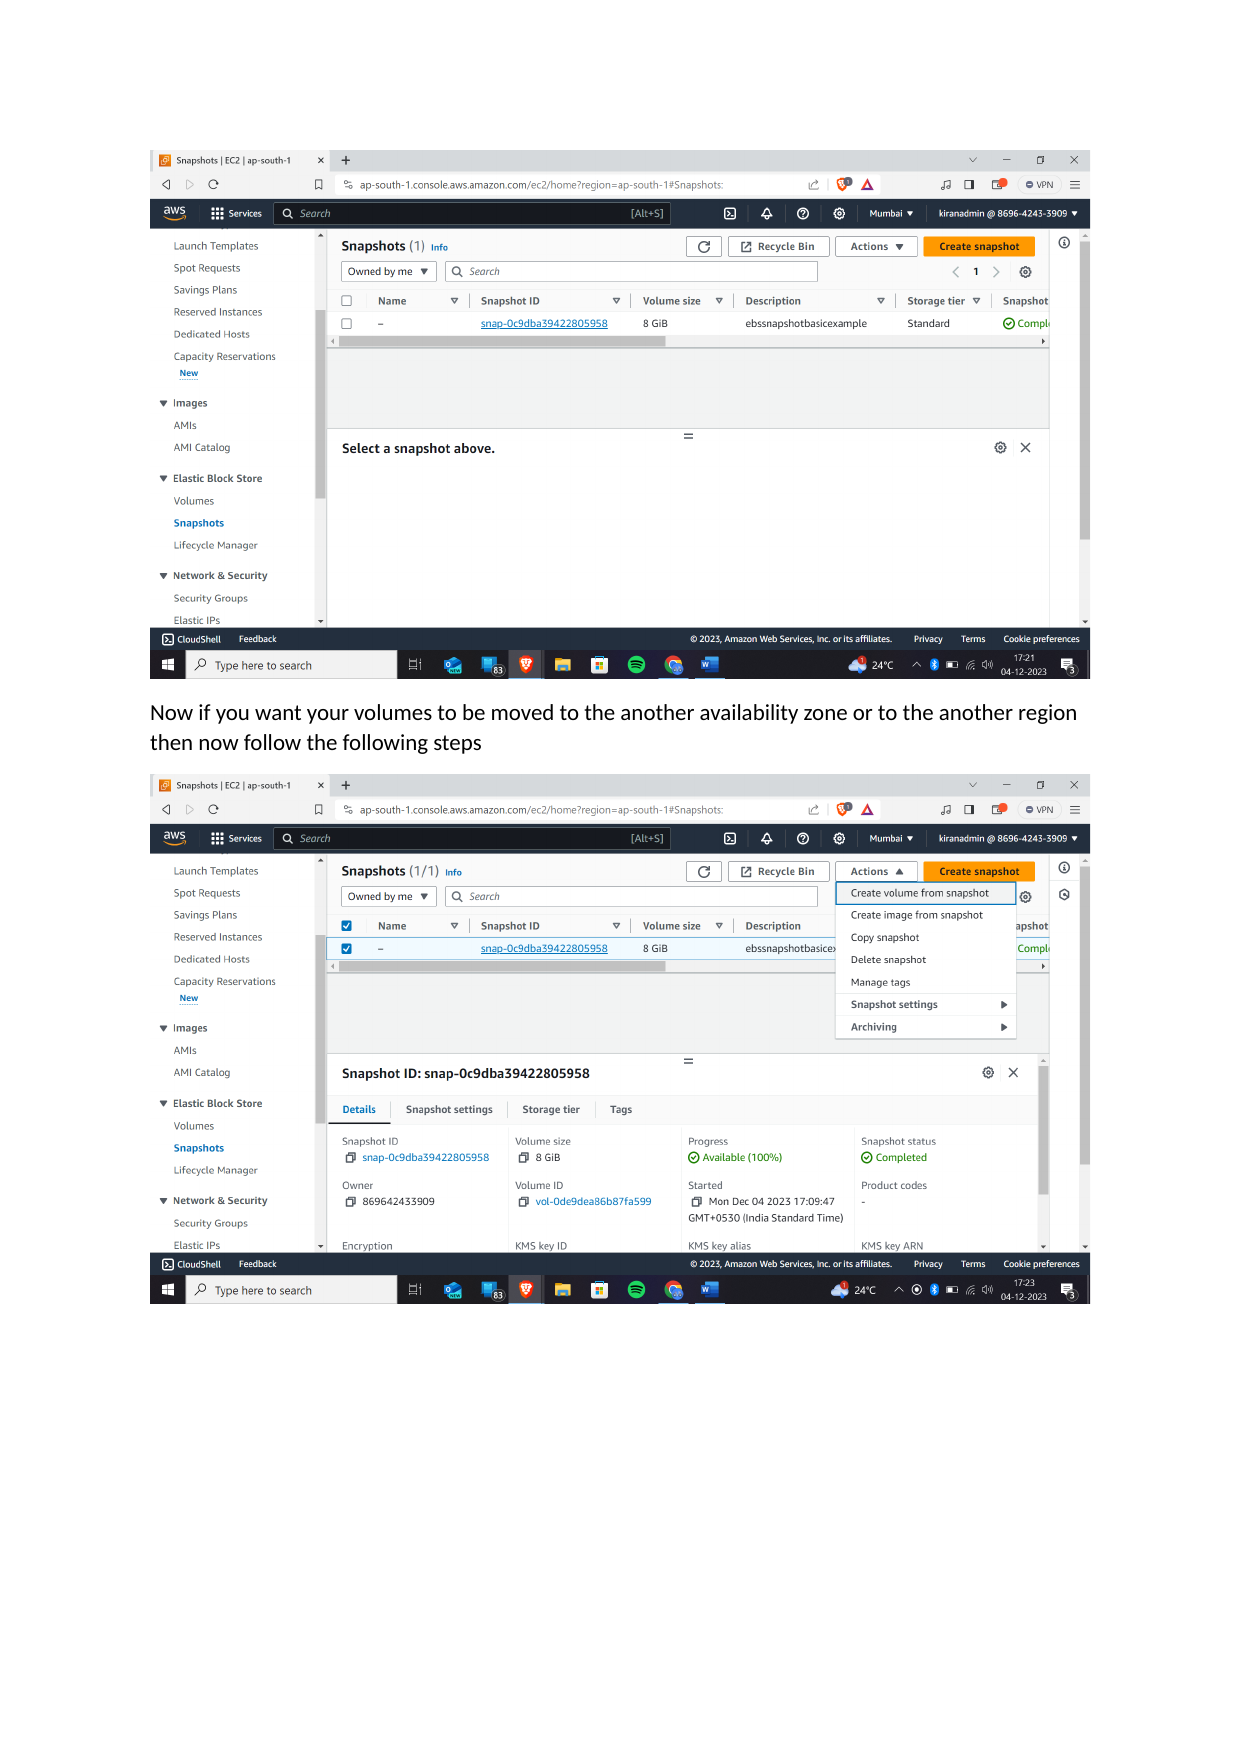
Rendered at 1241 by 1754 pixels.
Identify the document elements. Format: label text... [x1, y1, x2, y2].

picture [150, 774, 1091, 1304]
picture [150, 150, 1091, 679]
text Now if you want your volumes to be moved to the another availability zone or to the another region then now follow the following steps [150, 698, 1090, 756]
